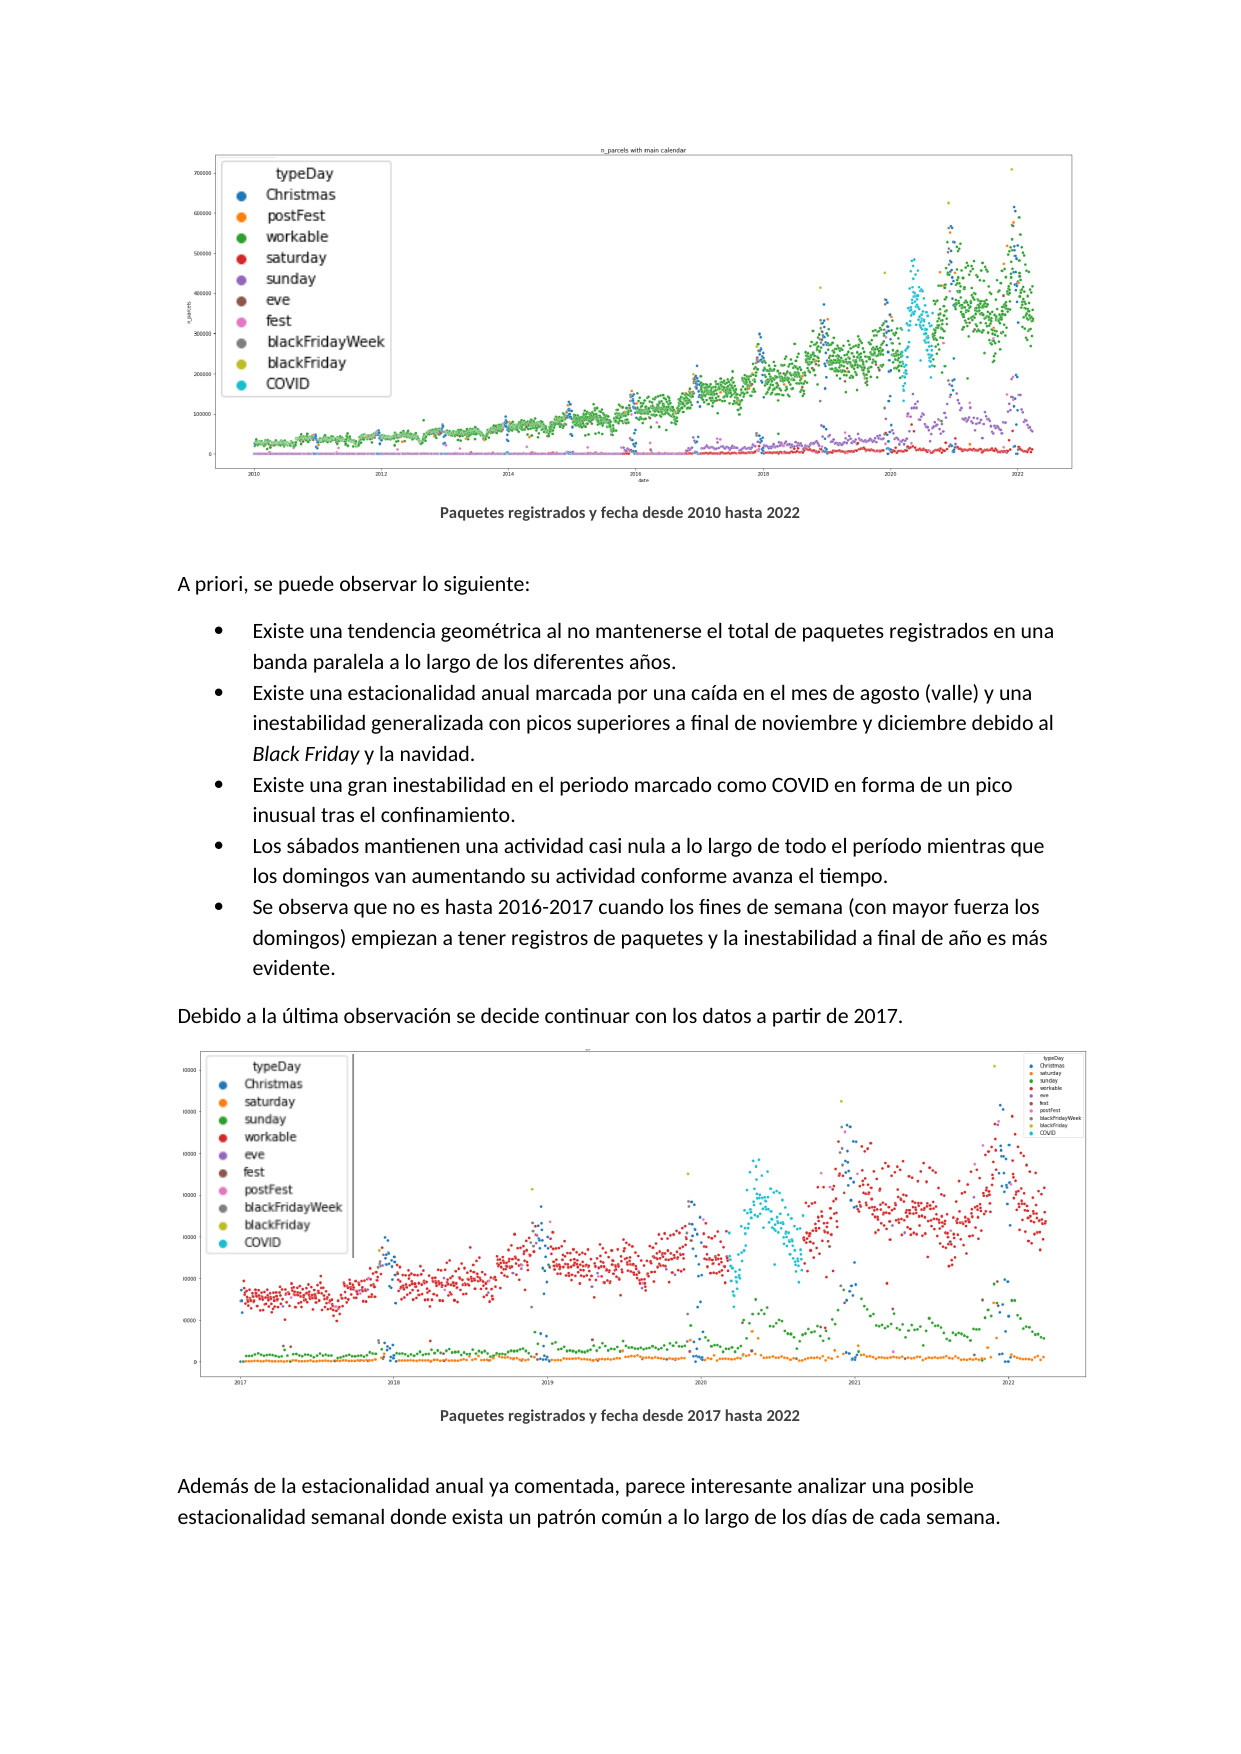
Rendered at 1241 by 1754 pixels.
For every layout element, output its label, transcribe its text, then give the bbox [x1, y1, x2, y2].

text Paquetes registrados y fecha desde 2017 hasta 2022 [177, 1405, 1063, 1425]
list Existe una estacionalidad anual marcada por una caída en el mes de agosto (valle) y una inestabilidad generalizada con picos superiores a final de noviembre y diciembre debido al Black Friday y la navidad. [215, 679, 1063, 767]
list Existe una gran inestabilidad en el periodo marcado como COVID en forma de un pico inusual tras el confinamiento. [215, 771, 1063, 828]
list Los sábados mantienen una actividad casi nula a lo largo de todo el período mientras que los domingos van aumentando su actividad conforme avanza el tiempo. [215, 832, 1063, 889]
picture [177, 1049, 1088, 1385]
text Debido a la última observación se decide continuar con los datos a partir de 2017. [177, 1002, 1063, 1028]
list Se observa que no es hasta 2016-2017 cuando los fines de semana (con mayor fuerza los domingos) empiezan a tener registros de paquetes y la inestabilidad a final de año es más evidente. [215, 893, 1063, 981]
text Paquetes registrados y fecha desde 2010 hasta 2022 [177, 503, 1063, 523]
picture [177, 147, 1075, 482]
text A priori, se puede observar lo siguiente: [177, 540, 1063, 597]
text Además de la estacionalidad anual ya comentada, parece interesante analizar una posible estacionalidad semanal donde exista un patrón común a lo largo de los días de cada semana. [177, 1442, 1063, 1561]
list Existe una tendencia geométrica al no mantenerse el total de paquetes registrados en una banda paralela a lo largo de los diferentes años. [215, 618, 1063, 675]
